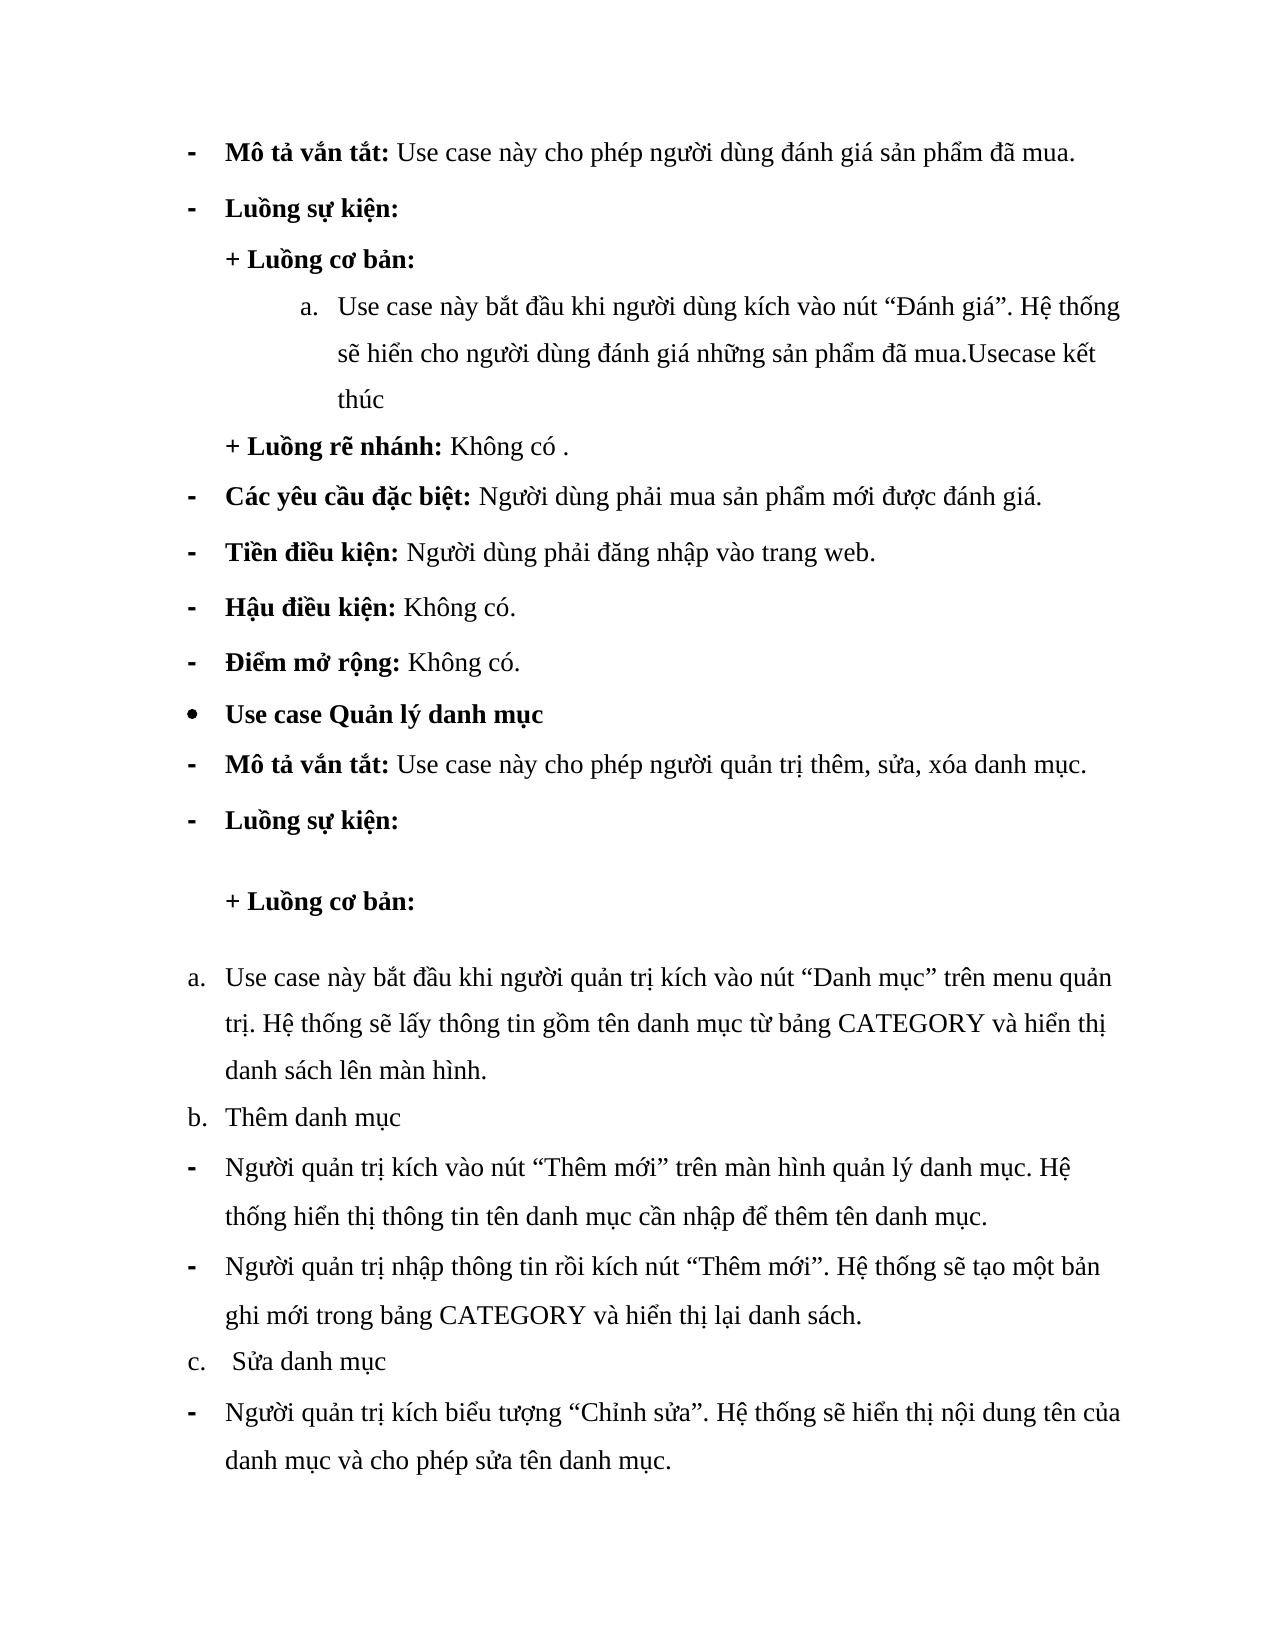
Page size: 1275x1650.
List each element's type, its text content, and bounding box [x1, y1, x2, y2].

list Thêm danh mục [187, 1101, 1125, 1132]
list Người quản trị kích vào nút “Thêm mới” trên màn hình quản lý danh mục. Hệ thống hiển thị thông tin tên danh mục cần nhập để thêm tên danh mục. [187, 1147, 1125, 1231]
list Sửa danh mục [187, 1345, 1125, 1377]
list Use case Quản lý danh mục [187, 698, 1125, 729]
text + Luồng cơ bản: [150, 243, 1125, 275]
list Tiền điều kiện: Người dùng phải đăng nhập vào trang web. [187, 532, 1125, 569]
list Điểm mở rộng: Không có. [187, 643, 1125, 680]
list Luồng sự kiện: [187, 800, 1125, 837]
text + Luồng rẽ nhánh: Không có . [150, 430, 1125, 461]
list Hậu điều kiện: Không có. [187, 587, 1125, 624]
list Người quản trị kích biểu tượng “Chỉnh sửa”. Hệ thống sẽ hiển thị nội dung tên của danh mục và cho phép sửa tên danh mục. [187, 1392, 1125, 1476]
list Luồng sự kiện: [187, 188, 1125, 225]
list Mô tả vắn tắt: Use case này cho phép người dùng đánh giá sản phẩm đã mua. [187, 133, 1125, 170]
text + Luồng cơ bản: [150, 885, 1125, 916]
list Mô tả vắn tắt: Use case này cho phép người quản trị thêm, sửa, xóa danh mục. [187, 745, 1125, 782]
list Use case này bắt đầu khi người quản trị kích vào nút “Danh mục” trên menu quản trị. Hệ thống sẽ lấy thông tin gồm tên danh mục từ bảng CATEGORY và hiển thị danh sách lên màn hình. [187, 961, 1125, 1085]
list Các yêu cầu đặc biệt: Người dùng phải mua sản phẩm mới được đánh giá. [187, 477, 1125, 514]
list Người quản trị nhập thông tin rồi kích nút “Thêm mới”. Hệ thống sẽ tạo một bản ghi mới trong bảng CATEGORY và hiển thị lại danh sách. [187, 1246, 1125, 1330]
list Use case này bắt đầu khi người dùng kích vào nút “Đánh giá”. Hệ thống sẽ hiển cho người dùng đánh giá những sản phẩm đã mua.Usecase kết thúc [300, 290, 1125, 415]
